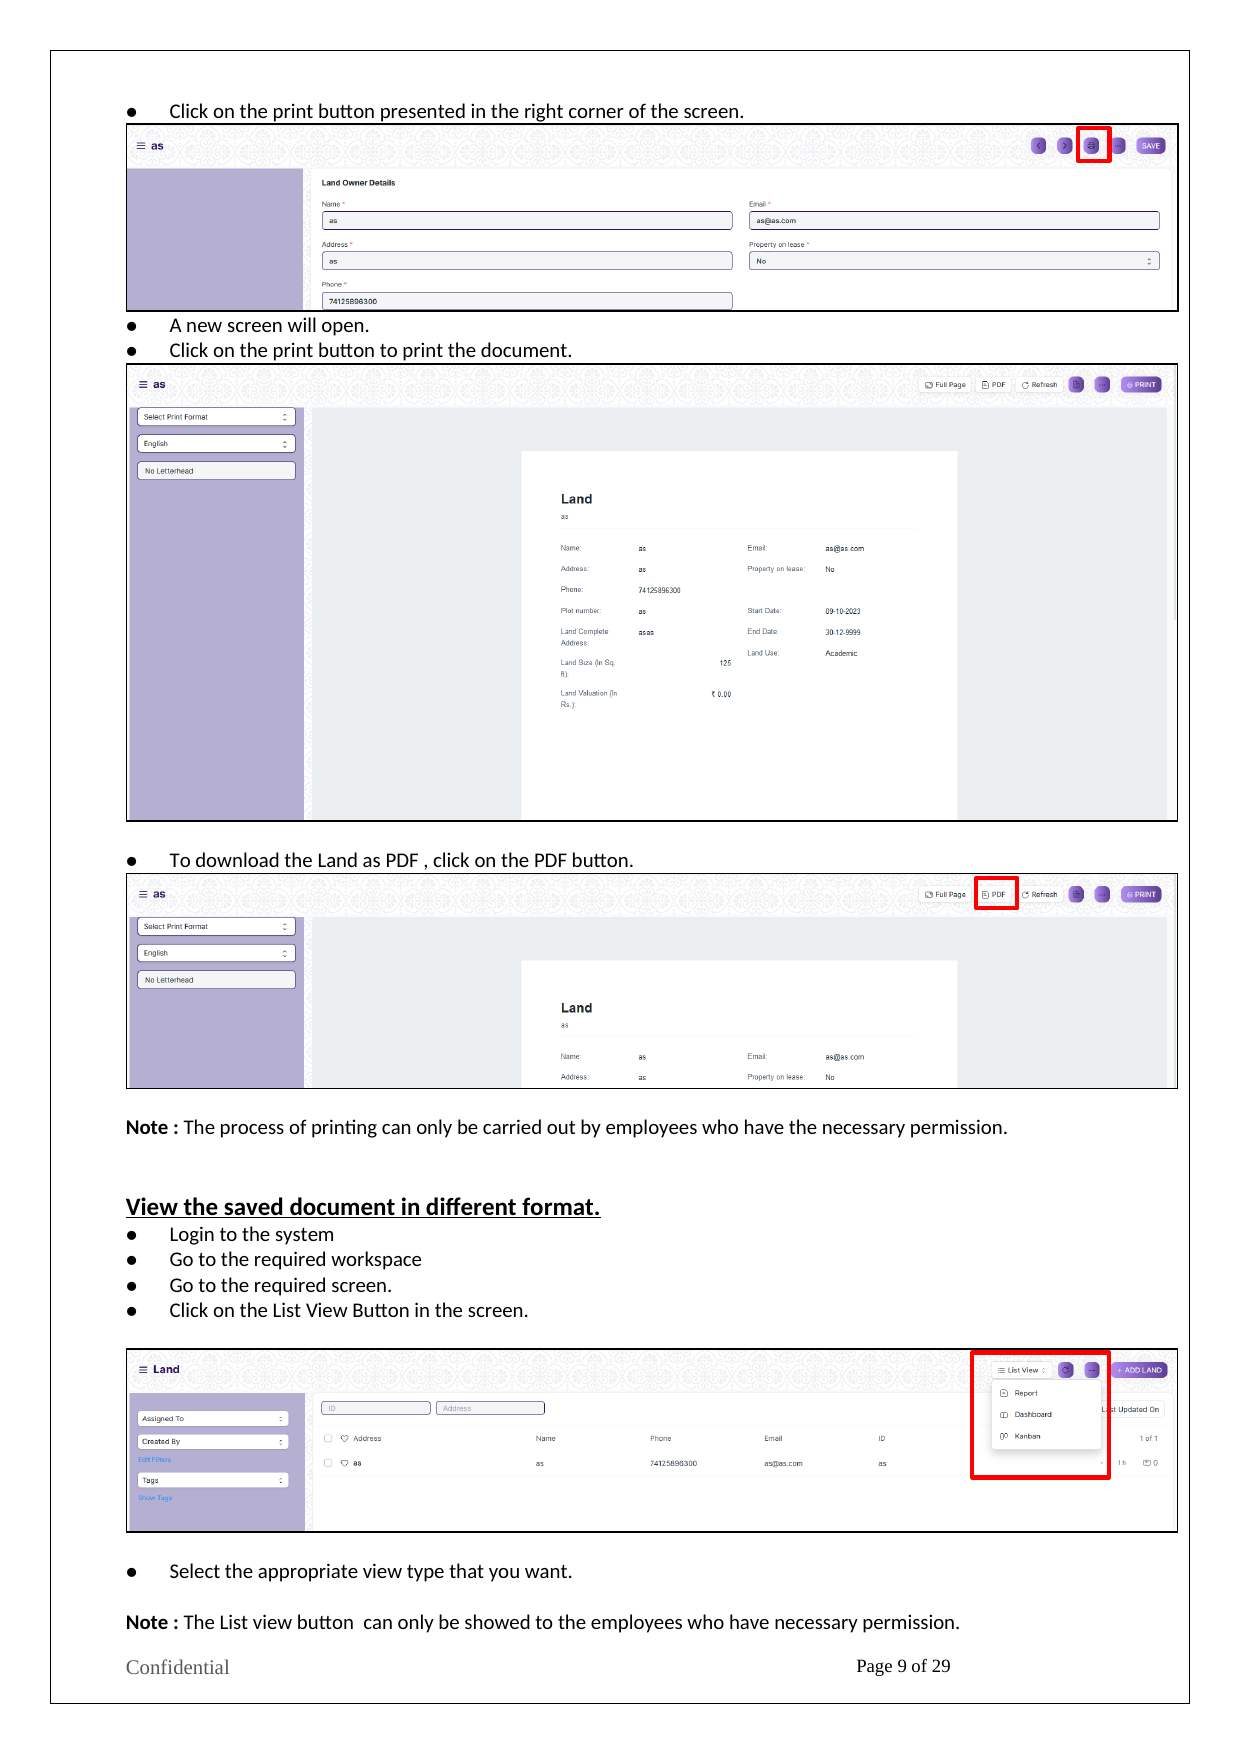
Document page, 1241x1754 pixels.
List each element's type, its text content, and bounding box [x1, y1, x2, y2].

picture [974, 1355, 1107, 1475]
list A new screen will open. [126, 312, 1156, 337]
list Click on the print button to print the document. [126, 337, 1156, 363]
list Select the appropriate view type that you want. [126, 1558, 1156, 1583]
picture [127, 365, 1177, 820]
list Click on the List View Button in the screen. [126, 1297, 1156, 1323]
picture [127, 874, 1177, 1088]
picture [127, 1350, 1177, 1531]
text View the saved document in different format. [126, 1191, 1156, 1221]
list To download the Land as PDF , click on the PDF button. [126, 847, 1156, 873]
text Note : The process of printing can only be carried out by employees who have the necessary permission. [126, 1114, 1156, 1140]
list Go to the required workspace [126, 1247, 1156, 1272]
list Click on the print button presented in the right corner of the screen. [126, 98, 1156, 123]
list Go to the required screen. [126, 1272, 1156, 1297]
list Login to the system [126, 1221, 1156, 1247]
text Note : The List view button can only be showed to the employees who have necessary permission. [126, 1609, 1156, 1634]
picture [127, 125, 1177, 310]
